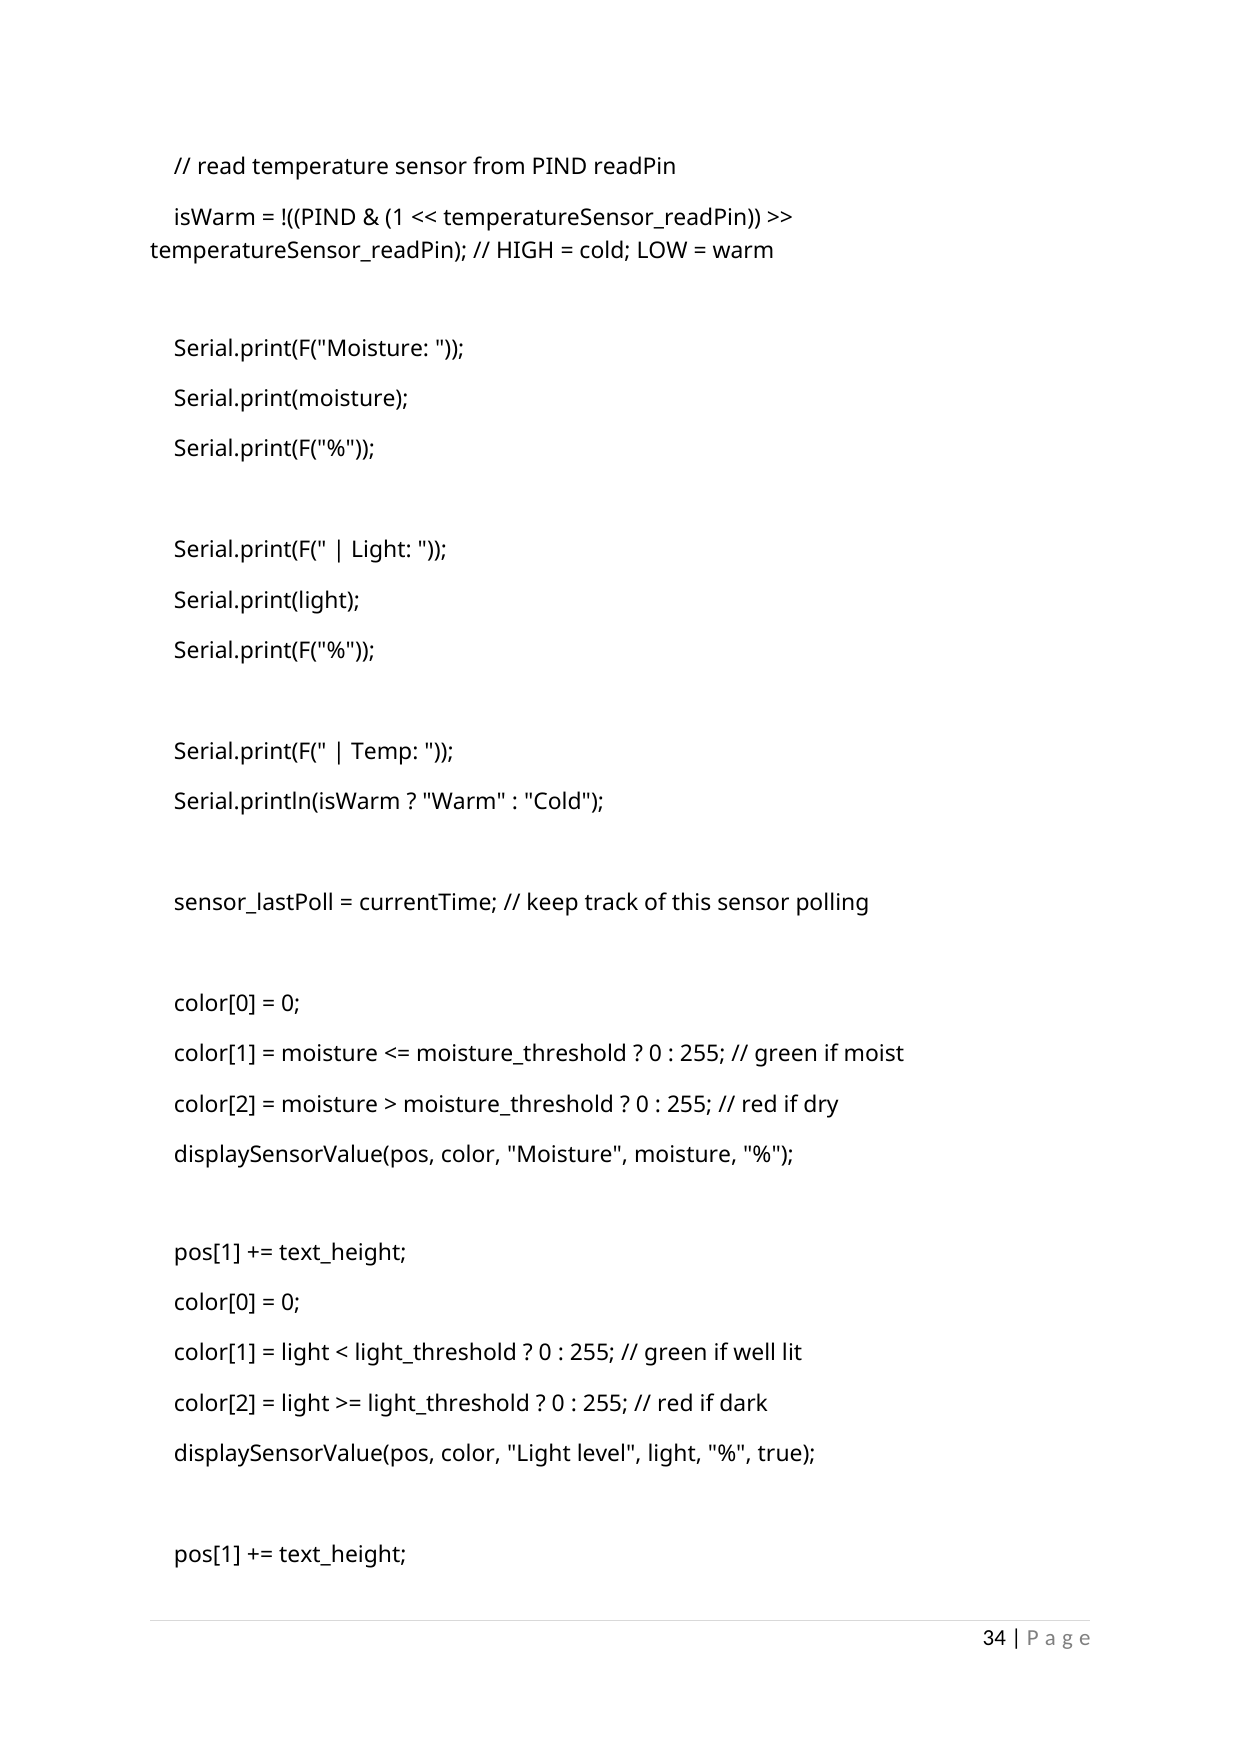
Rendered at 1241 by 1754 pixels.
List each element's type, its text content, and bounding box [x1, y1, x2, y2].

text // read temperature sensor from PIND readPin [150, 150, 1090, 181]
text Serial.print(F("%")); [150, 432, 1090, 463]
text Serial.print(F(" | Temp: ")); [150, 735, 1090, 766]
text Serial.print(light); [150, 583, 1090, 615]
text Serial.print(F("Moisture: ")); [150, 331, 1090, 363]
text displaySensorValue(pos, color, "Moisture", moisture, "%"); [150, 1138, 1090, 1169]
text Serial.print(F(" | Light: ")); [150, 533, 1090, 564]
text color[1] = light < light_threshold ? 0 : 255; // green if well lit [150, 1336, 1090, 1367]
text isWarm = !((PIND & (1 << temperatureSensor_readPin)) >> temperatureSensor_readPin); // HIGH = cold; LOW = warm [150, 200, 1090, 265]
text color[0] = 0; [150, 1286, 1090, 1317]
text displaySensorValue(pos, color, "Light level", light, "%", true); [150, 1437, 1090, 1468]
text Serial.print(F("%")); [150, 634, 1090, 665]
text pos[1] += text_height; [150, 1235, 1090, 1267]
text color[0] = 0; [150, 987, 1090, 1018]
text color[2] = light >= light_threshold ? 0 : 255; // red if dark [150, 1387, 1090, 1418]
text sensor_lastPoll = currentTime; // keep track of this sensor polling [150, 886, 1090, 917]
text pos[1] += text_height; [150, 1538, 1090, 1569]
text color[2] = moisture > moisture_threshold ? 0 : 255; // red if dry [150, 1088, 1090, 1119]
text Serial.print(moisture); [150, 382, 1090, 413]
text Serial.println(isWarm ? "Warm" : "Cold"); [150, 785, 1090, 816]
text color[1] = moisture <= moisture_threshold ? 0 : 255; // green if moist [150, 1037, 1090, 1068]
